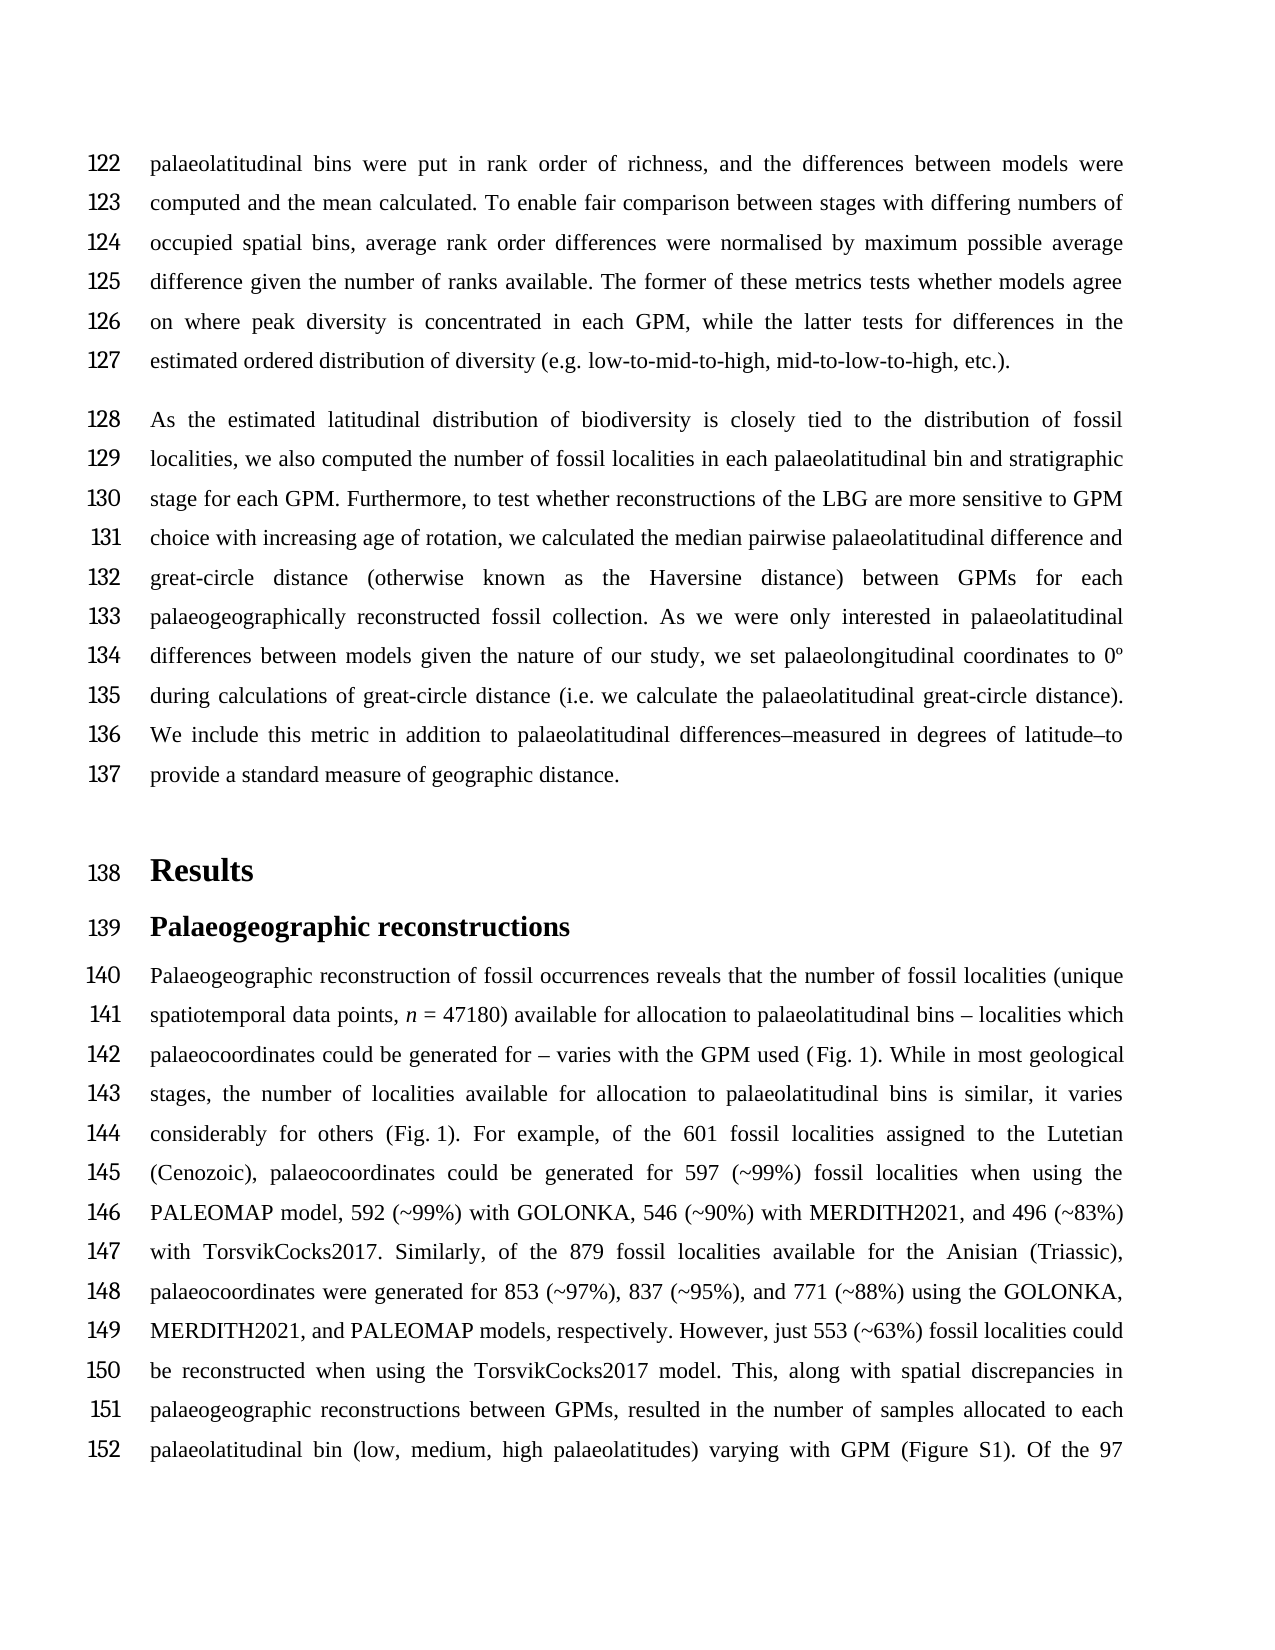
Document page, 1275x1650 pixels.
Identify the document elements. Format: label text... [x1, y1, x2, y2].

text As the estimated latitudinal distribution of biodiversity is closely tied to the distribution of fossil localities, we also computed the number of fossil localities in each palaeolatitudinal bin and stratigraphic stage for each GPM. Furthermore, to test whether reconstructions of the LBG are more sensitive to GPM choice with increasing age of rotation, we calculated the median pairwise palaeolatitudinal difference and great-circle distance (otherwise known as the Haversine distance) between GPMs for each palaeogeographically reconstructed fossil collection. As we were only interested in palaeolatitudinal differences between models given the nature of our study, we set palaeolongitudinal coordinates to 0º during calculations of great-circle distance (i.e. we calculate the palaeolatitudinal great-circle distance). We include this metric in addition to palaeolatitudinal differences–measured in degrees of latitude–to provide a standard measure of geographic distance. [150, 406, 1125, 787]
subtitle Palaeogeographic reconstructions [150, 909, 1125, 943]
subtitle Results [150, 850, 1125, 889]
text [150, 150, 1125, 374]
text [150, 962, 1125, 1462]
